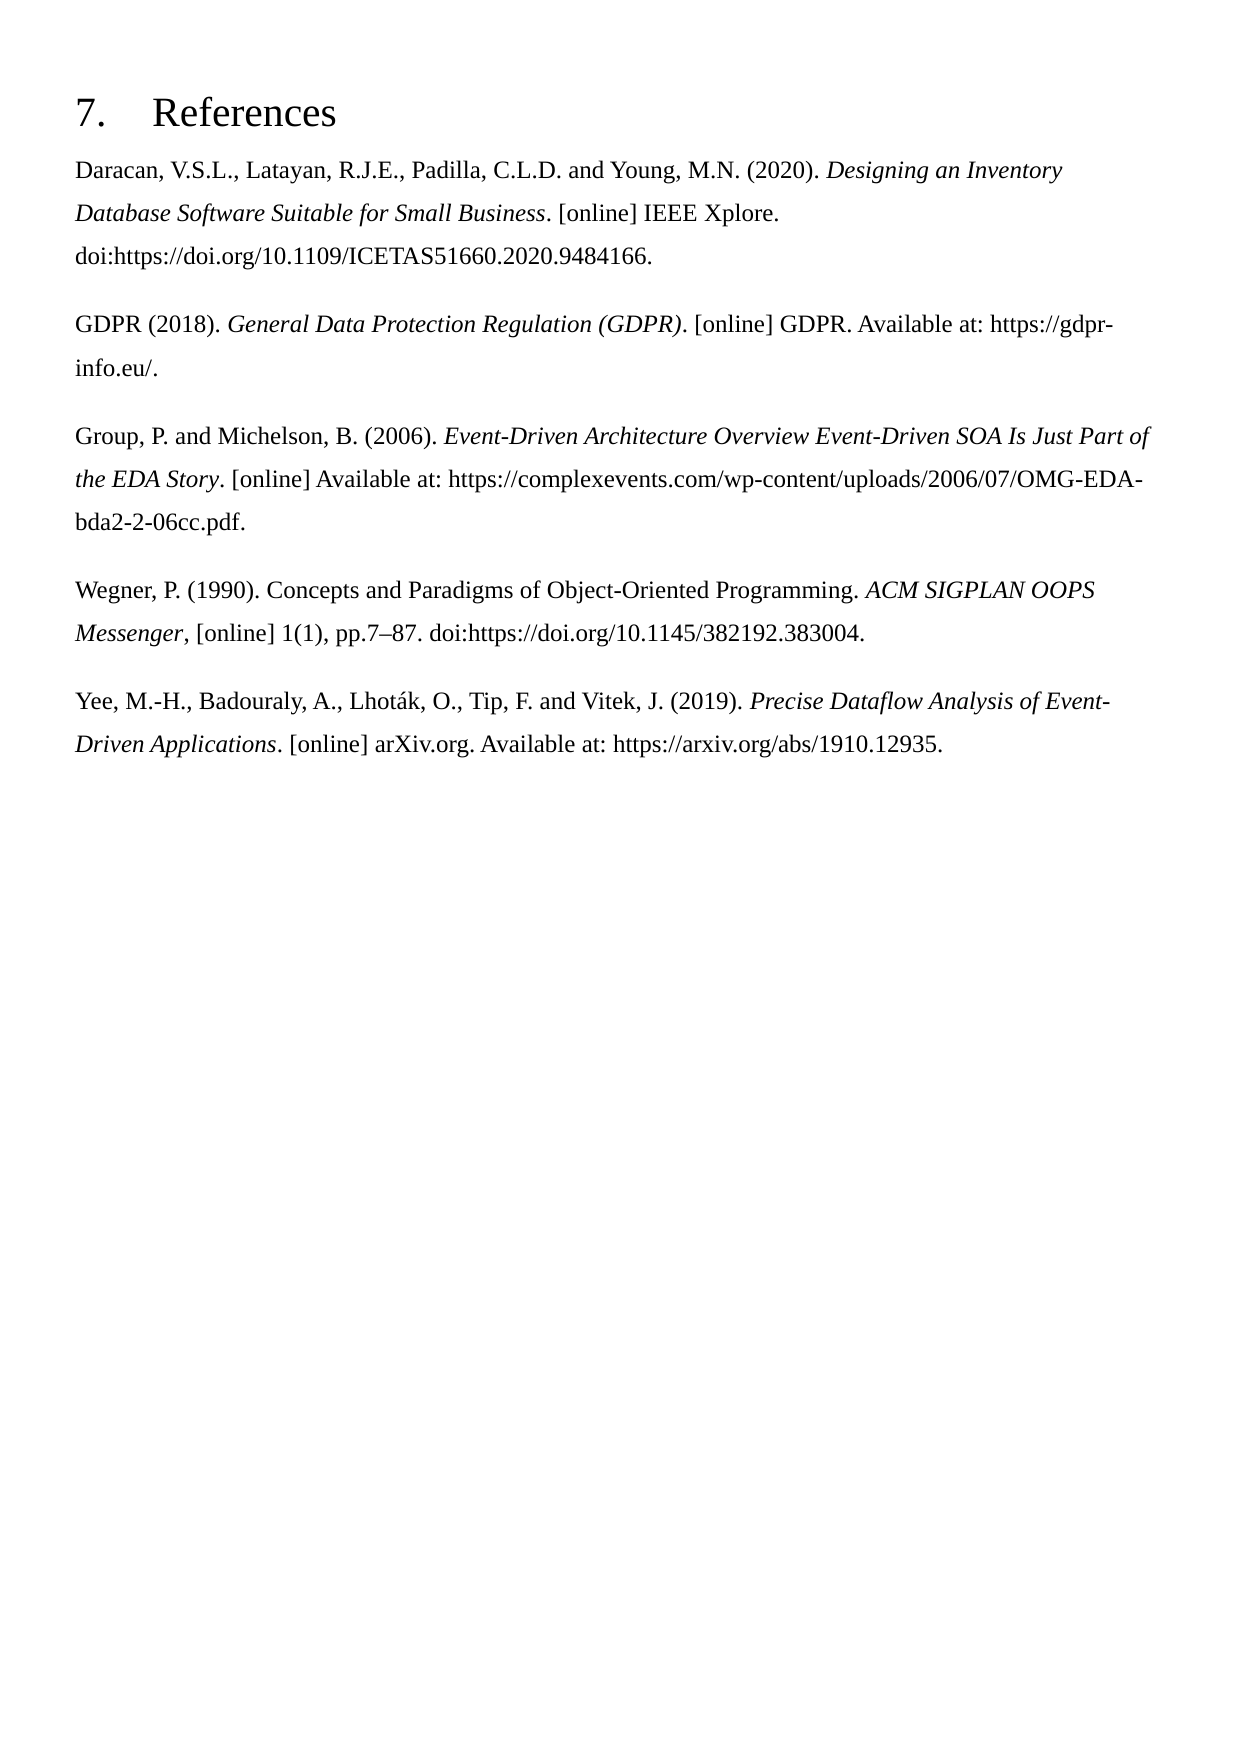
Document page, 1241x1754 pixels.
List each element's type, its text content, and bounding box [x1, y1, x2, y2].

text GDPR (2018). General Data Protection Regulation (GDPR). [online] GDPR. Available at: https://gdpr-info.eu/. [75, 309, 1165, 381]
text Wegner, P. (1990). Concepts and Paradigms of Object-Oriented Programming. ACM SIGPLAN OOPS Messenger, [online] 1(1), pp.7–87. doi:https://doi.org/10.1145/382192.383004. [75, 575, 1165, 647]
subtitle References [75, 87, 1165, 135]
text Daracan, V.S.L., Latayan, R.J.E., Padilla, C.L.D. and Young, M.N. (2020). Designing an Inventory Database Software Suitable for Small Business. [online] IEEE Xplore. doi:https://doi.org/10.1109/ICETAS51660.2020.9484166. [75, 155, 1165, 270]
text Group, P. and Michelson, B. (2006). Event-Driven Architecture Overview Event-Driven SOA Is Just Part of the EDA Story. [online] Available at: https://complexevents.com/wp-content/uploads/2006/07/OMG-EDA-bda2-2-06cc.pdf. [75, 421, 1165, 536]
text Yee, M.-H., Badouraly, A., Lhoták, O., Tip, F. and Vitek, J. (2019). Precise Dataflow Analysis of Event-Driven Applications. [online] arXiv.org. Available at: https://arxiv.org/abs/1910.12935. [75, 686, 1165, 758]
